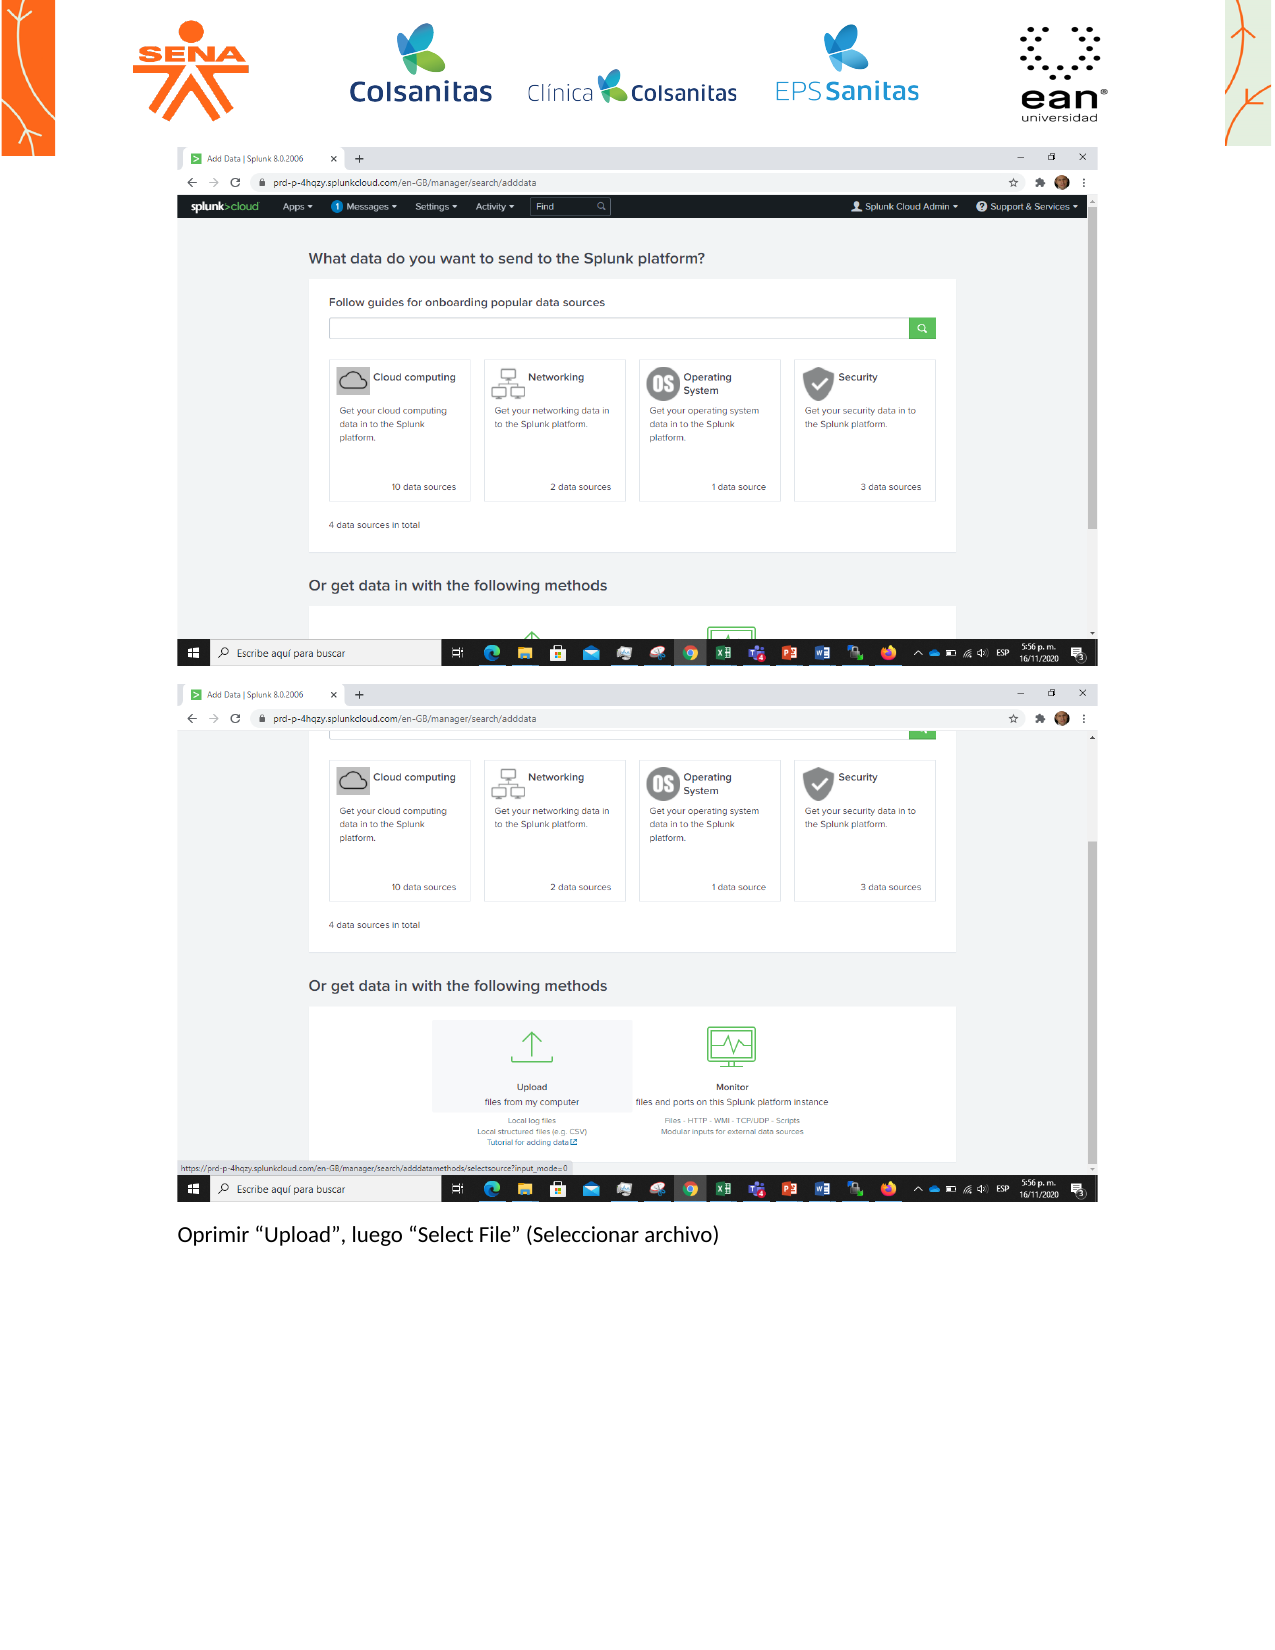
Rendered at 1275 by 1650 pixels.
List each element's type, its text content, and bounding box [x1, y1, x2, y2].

picture [177, 147, 1098, 666]
text Oprimir “Upload”, luego “Select File” (Seleccionar archivo) [177, 1221, 1098, 1248]
picture [350, 23, 492, 102]
picture [1225, 0, 1272, 146]
picture [1, 0, 56, 156]
picture [115, 14, 255, 128]
picture [528, 69, 737, 103]
picture [177, 684, 1098, 1202]
picture [996, 14, 1124, 136]
picture [773, 17, 919, 106]
